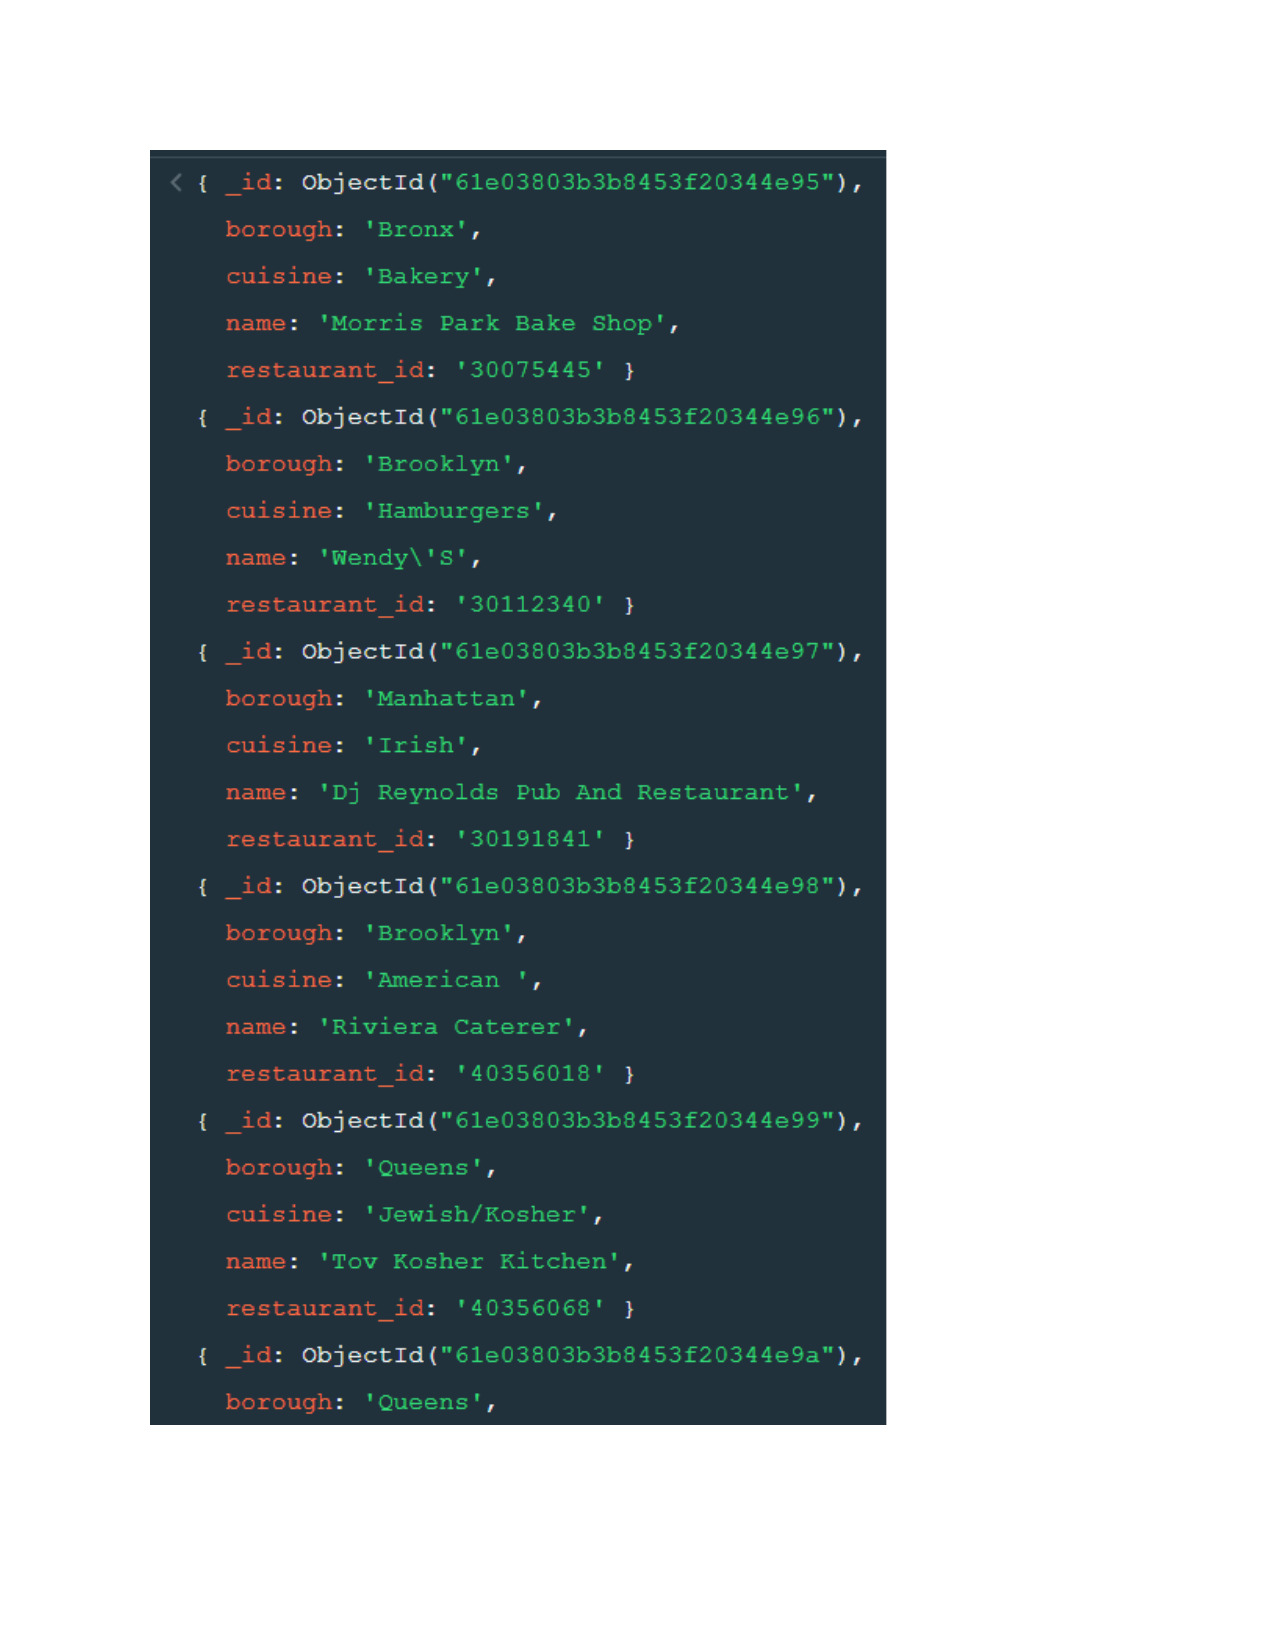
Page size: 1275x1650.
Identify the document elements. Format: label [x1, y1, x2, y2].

picture [150, 150, 887, 1425]
